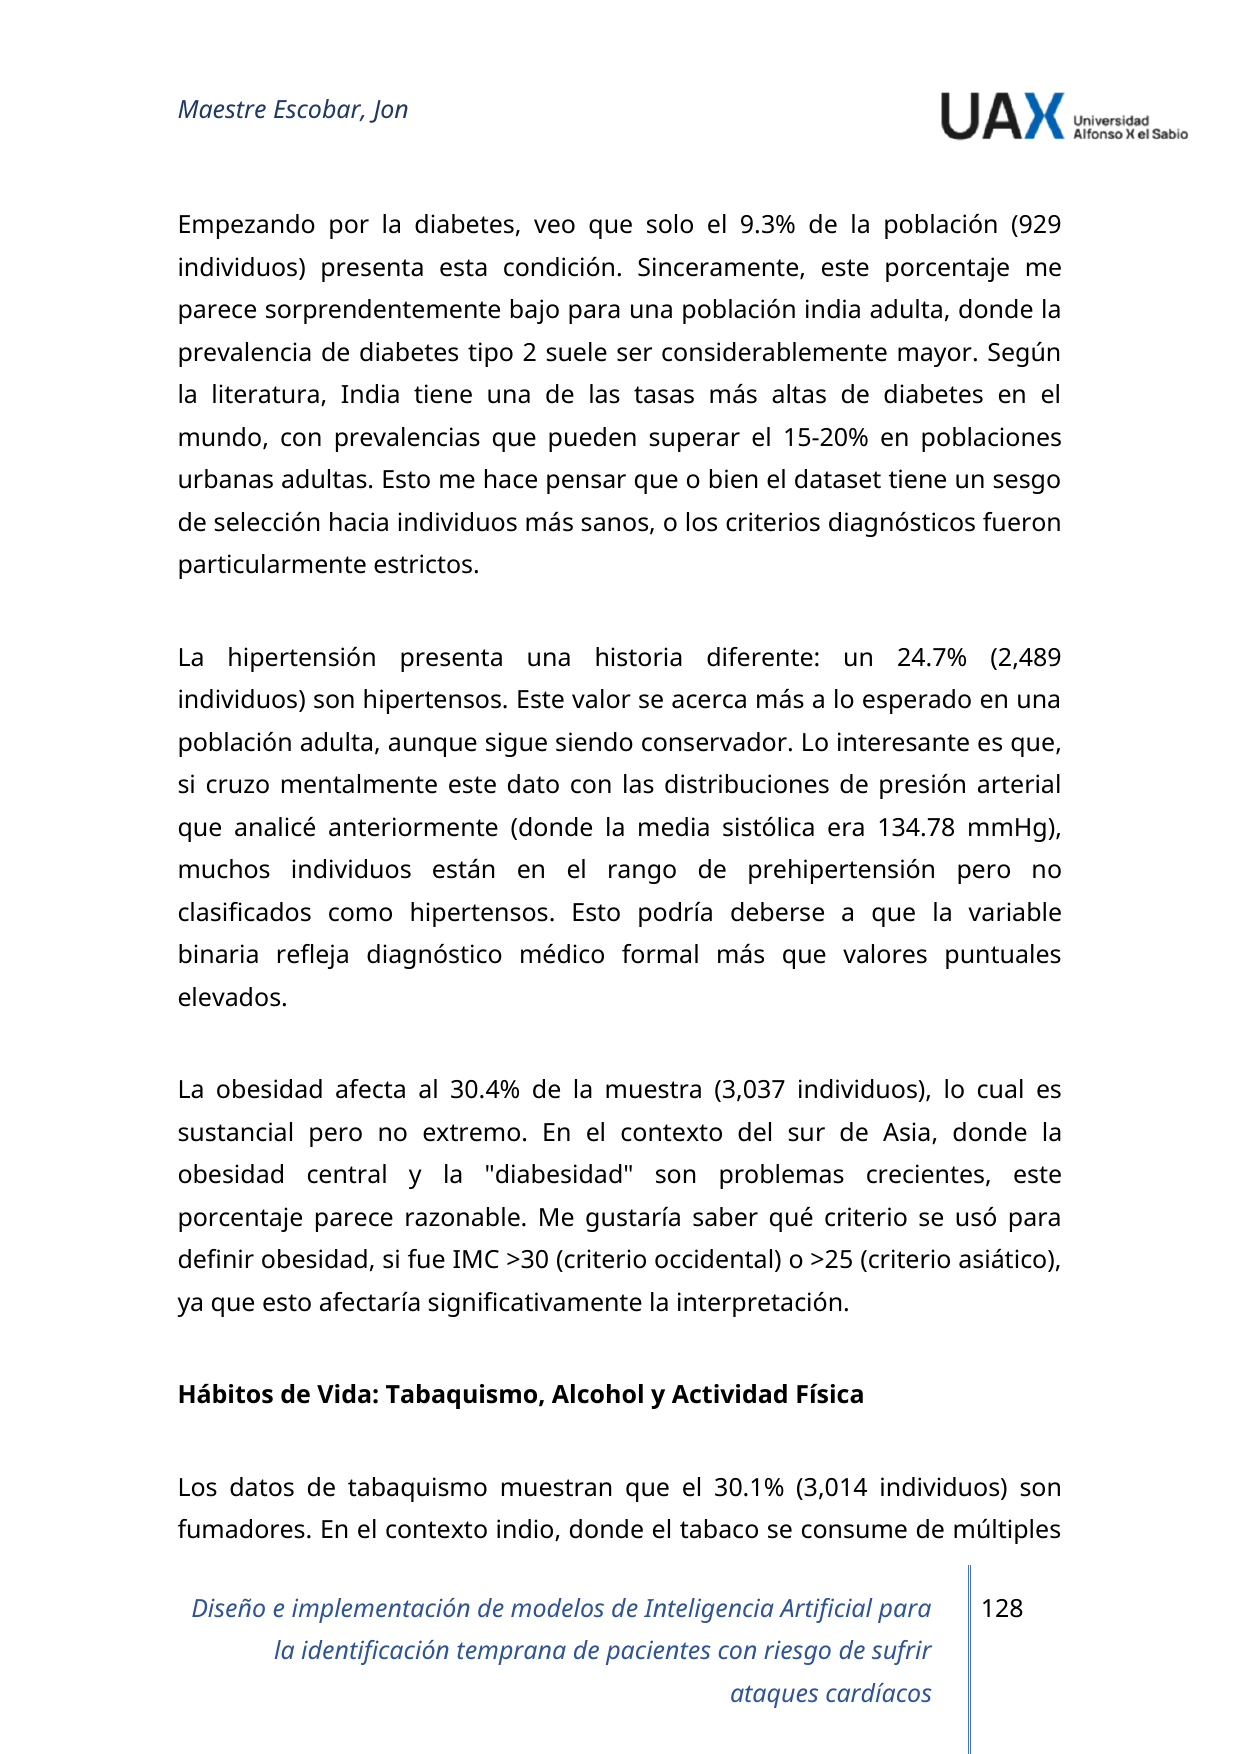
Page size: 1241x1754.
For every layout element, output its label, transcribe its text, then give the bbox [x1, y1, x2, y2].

text Empezando por la diabetes, veo que solo el 9.3% de la población (929 individuos) presenta esta condición. Sinceramente, este porcentaje me parece sorprendentemente bajo para una población india adulta, donde la prevalencia de diabetes tipo 2 suele ser considerablemente mayor. Según la literatura, India tiene una de las tasas más altas de diabetes en el mundo, con prevalencias que pueden superar el 15-20% en poblaciones urbanas adultas. Esto me hace pensar que o bien el dataset tiene un sesgo de selección hacia individuos más sanos, o los criterios diagnósticos fueron particularmente estrictos. [177, 207, 1063, 581]
text La obesidad afecta al 30.4% de la muestra (3,037 individuos), lo cual es sustancial pero no extremo. En el contexto del sur de Asia, donde la obesidad central y la "diabesidad" son problemas crecientes, este porcentaje parece razonable. Me gustaría saber qué criterio se usó para definir obesidad, si fue IMC >30 (criterio occidental) o >25 (criterio asiático), ya que esto afectaría significativamente la interpretación. [177, 1072, 1063, 1318]
picture [940, 89, 1192, 144]
text La hipertensión presenta una historia diferente: un 24.7% (2,489 individuos) son hipertensos. Este valor se acerca más a lo esperado en una población adulta, aunque sigue siendo conservador. Lo interesante es que, si cruzo mentalmente este dato con las distribuciones de presión arterial que analicé anteriormente (donde la media sistólica era 134.78 mmHg), muchos individuos están en el rango de prehipertensión pero no clasificados como hipertensos. Esto podría deberse a que la variable binaria refleja diagnóstico médico formal más que valores puntuales elevados. [177, 639, 1063, 1013]
text Hábitos de Vida: Tabaquismo, Alcohol y Actividad Física [177, 1377, 1063, 1411]
